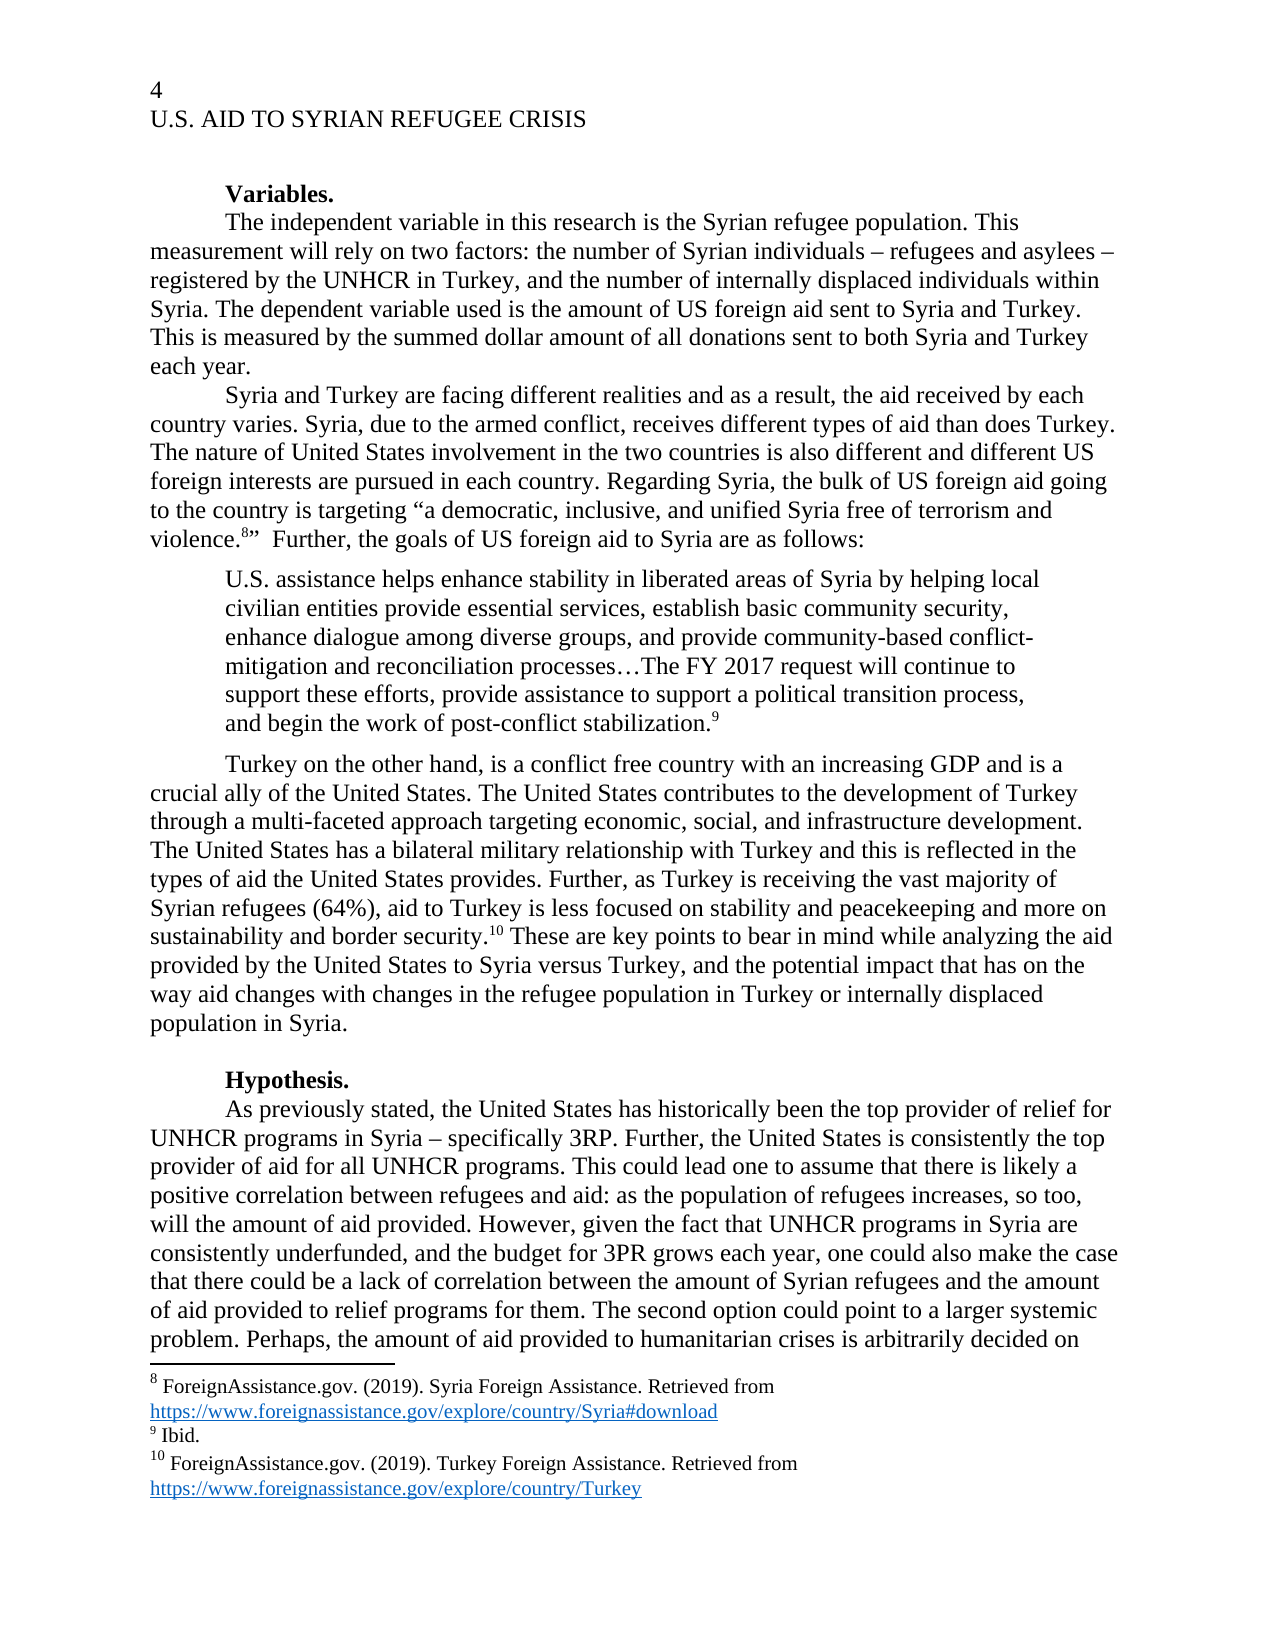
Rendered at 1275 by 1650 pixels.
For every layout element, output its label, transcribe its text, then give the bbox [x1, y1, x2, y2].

text Turkey on the other hand, is a conflict free country with an increasing GDP and is a crucial ally of the United States. The United States contributes to the development of Turkey through a multi-faceted approach targeting economic, social, and infrastructure development. The United States has a bilateral military relationship with Turkey and this is reflected in the types of aid the United States provides. Further, as Turkey is receiving the vast majority of Syrian refugees (64%), aid to Turkey is less focused on stability and peacekeeping and more on sustainability and border security. These are key points to bear in mind while analyzing the aid provided by the United States to Syria versus Turkey, and the potential impact that has on the way aid changes with changes in the refugee population in Turkey or internally displaced population in Syria. [150, 749, 1125, 1036]
text U.S. assistance helps enhance stability in liberated areas of Syria by helping local civilian entities provide essential services, establish basic community security, enhance dialogue among diverse groups, and provide community-based conflict-mitigation and reconciliation processes…The FY 2017 request will continue to support these efforts, provide assistance to support a political transition process, and begin the work of post-conflict stabilization. [225, 564, 1050, 737]
text Variables. [150, 179, 1125, 207]
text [150, 1094, 1125, 1353]
text Hypothesis. [150, 1065, 1050, 1094]
text The independent variable in this research is the Syrian refugee population. This measurement will rely on two factors: the number of Syrian individuals – refugees and asylees – registered by the UNHCR in Turkey, and the number of internally displaced individuals within Syria. The dependent variable used is the amount of US foreign aid sent to Syria and Turkey. This is measured by the summed dollar amount of all donations sent to both Syria and Turkey each year. [150, 207, 1125, 380]
text Syria and Turkey are facing different realities and as a result, the aid received by each country varies. Syria, due to the armed conflict, receives different types of aid than does Turkey. The nature of United States involvement in the two countries is also different and different US foreign interests are pursued in each country. Regarding Syria, the bulk of US foreign aid going to the country is targeting “a democratic, inclusive, and unified Syria free of terrorism and violence.” Further, the goals of US foreign aid to Syria are as follows: [150, 380, 1125, 552]
